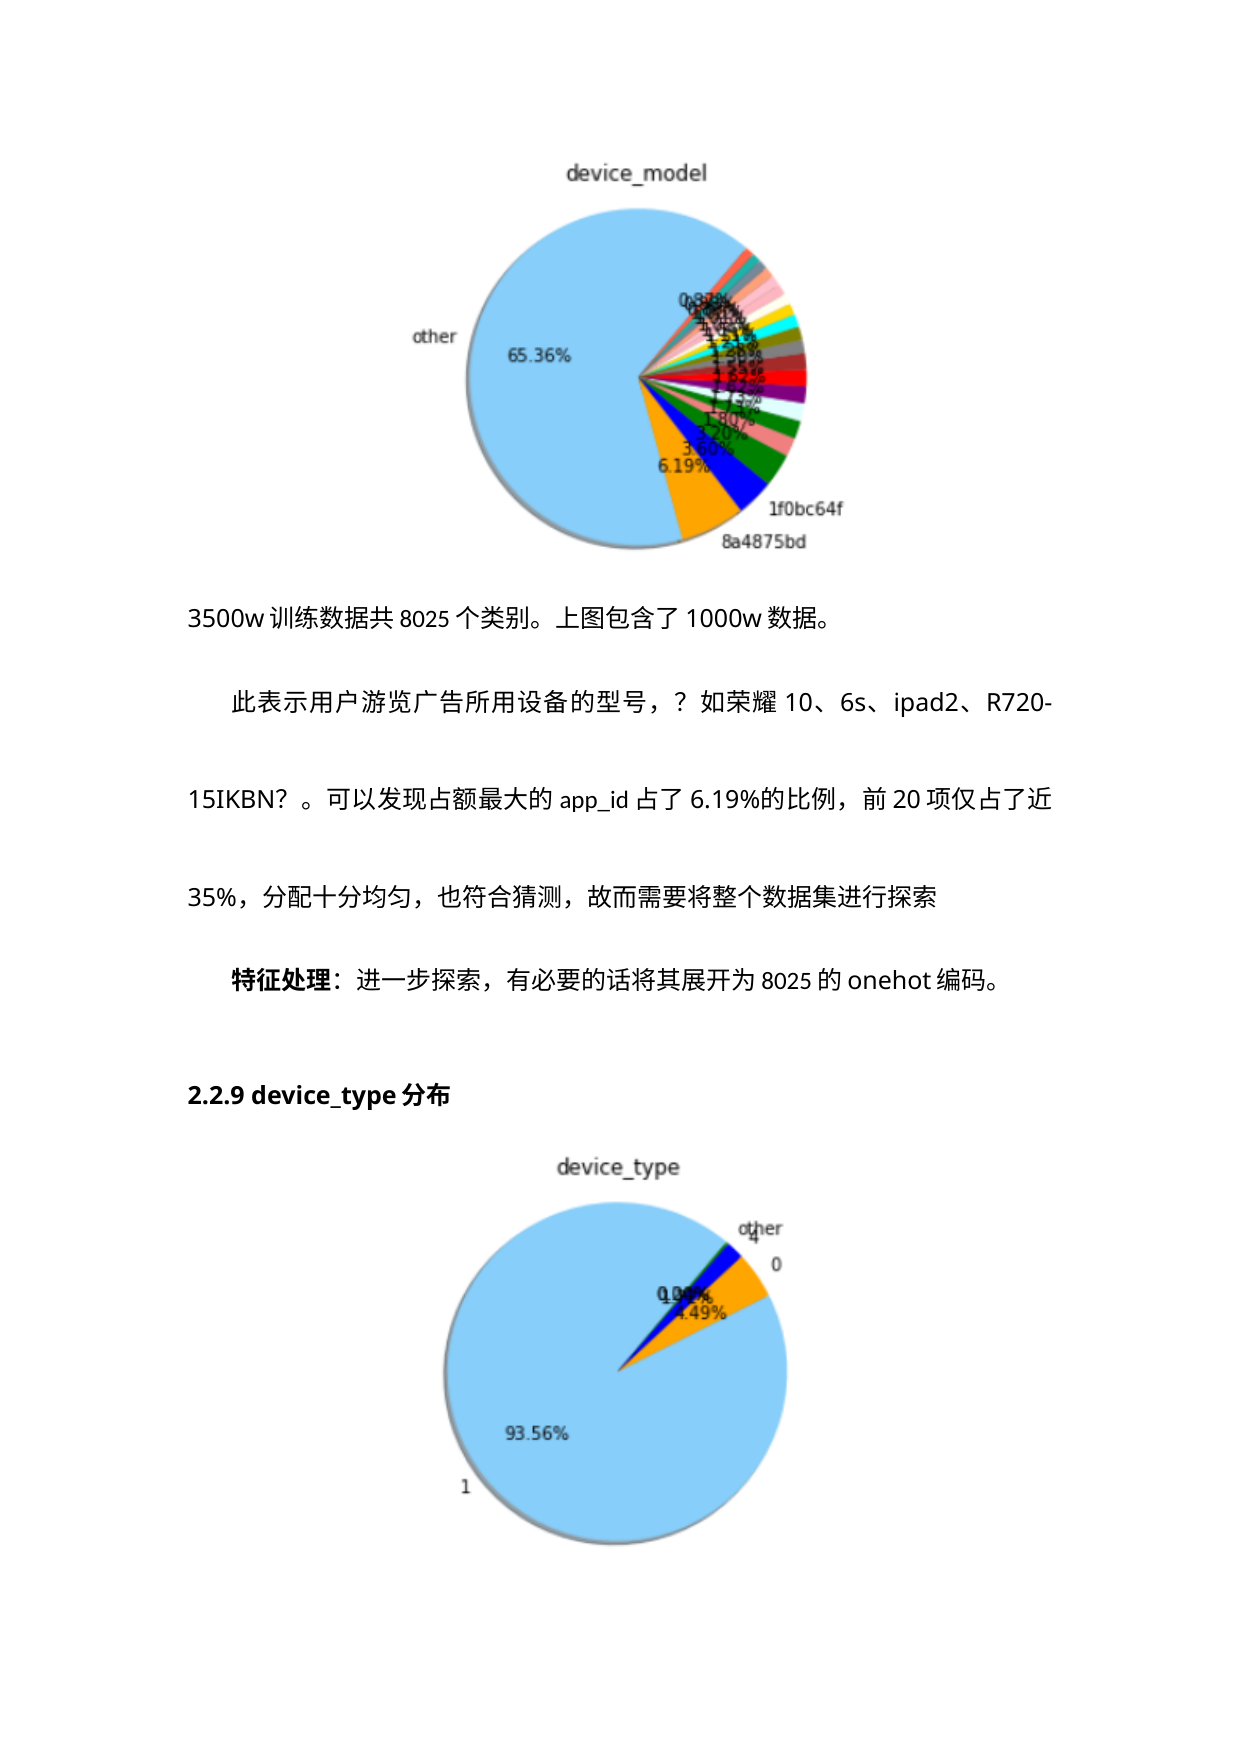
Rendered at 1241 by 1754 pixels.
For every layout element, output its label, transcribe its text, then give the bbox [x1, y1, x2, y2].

picture [388, 162, 852, 572]
text 特征处理：进一步探索，有必要的话将其展开为8025的onehot编码。 [187, 946, 1053, 1011]
subtitle 2.2.9 device_type分布 [187, 1061, 1053, 1126]
text 3500w训练数据共8025个类别。上图包含了1000w数据。 [187, 584, 1053, 649]
text 此表示用户游览广告所用设备的型号，？如荣耀10、6s、ipad2、R720-15IKBN？。可以发现占额最大的app_id占了6.19%的比例，前20项仅占了近35%，分配十分均匀，也符合猜测，故而需要将整个数据集进行探索 [187, 668, 1053, 928]
picture [431, 1144, 809, 1556]
